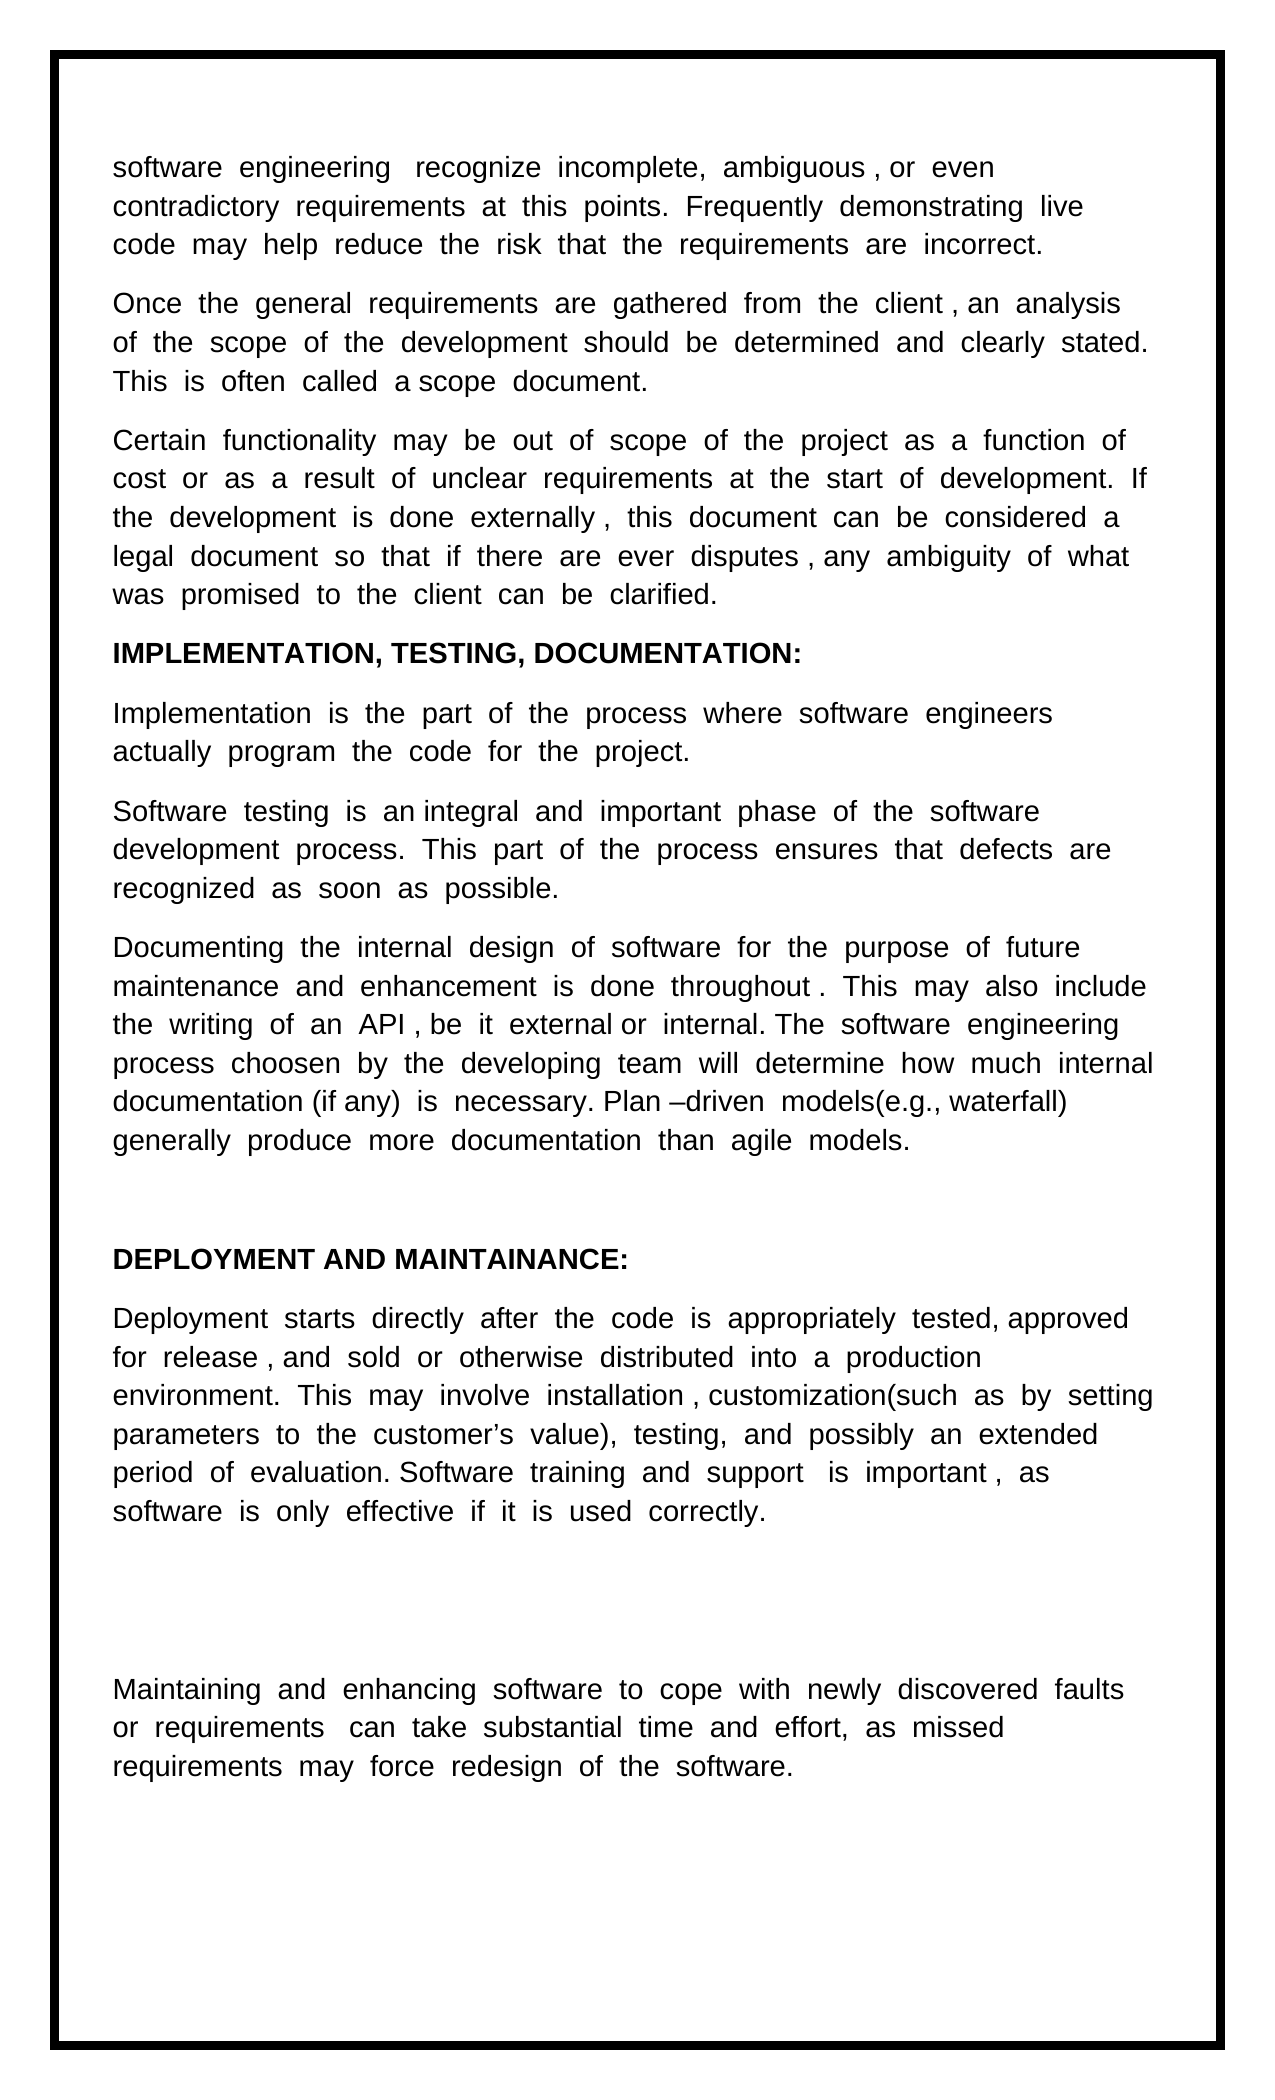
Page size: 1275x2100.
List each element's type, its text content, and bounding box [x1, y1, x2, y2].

text IMPLEMENTATION, TESTING, DOCUMENTATION: [112, 636, 1162, 670]
text Deployment starts directly after the code is appropriately tested, approved for release , and sold or otherwise distributed into a production environment. This may involve installation , customization(such as by setting parameters to the customer’s value), testing, and possibly an extended period of evaluation. Software training and support is important , as software is only effective if it is used correctly. [112, 1301, 1162, 1527]
text Maintaining and enhancing software to cope with newly discovered faults or requirements can take substantial time and effort, as missed requirements may force redesign of the software. [112, 1672, 1162, 1782]
text Implementation is the part of the process where software engineers actually program the code for the project. [112, 696, 1162, 768]
text Software testing is an integral and important phase of the software development process. This part of the process ensures that defects are recognized as soon as possible. [112, 794, 1162, 904]
text DEPLOYMENT AND MAINTAINANCE: [112, 1242, 1162, 1275]
text Once the general requirements are gathered from the client , an analysis of the scope of the development should be determined and clearly stated. This is often called a scope document. [112, 286, 1162, 397]
text Documenting the internal design of software for the purpose of future maintenance and enhancement is done throughout . This may also include the writing of an API , be it external or internal. The software engineering process choosen by the developing team will determine how much internal documentation (if any) is necessary. Plan –driven models(e.g., waterfall) generally produce more documentation than agile models. [112, 930, 1162, 1156]
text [112, 150, 1162, 261]
text Certain functionality may be out of scope of the project as a function of cost or as a result of unclear requirements at the start of development. If the development is done externally , this document can be considered a legal document so that if there are ever disputes , any ambiguity of what was promised to the client can be clarified. [112, 423, 1162, 611]
